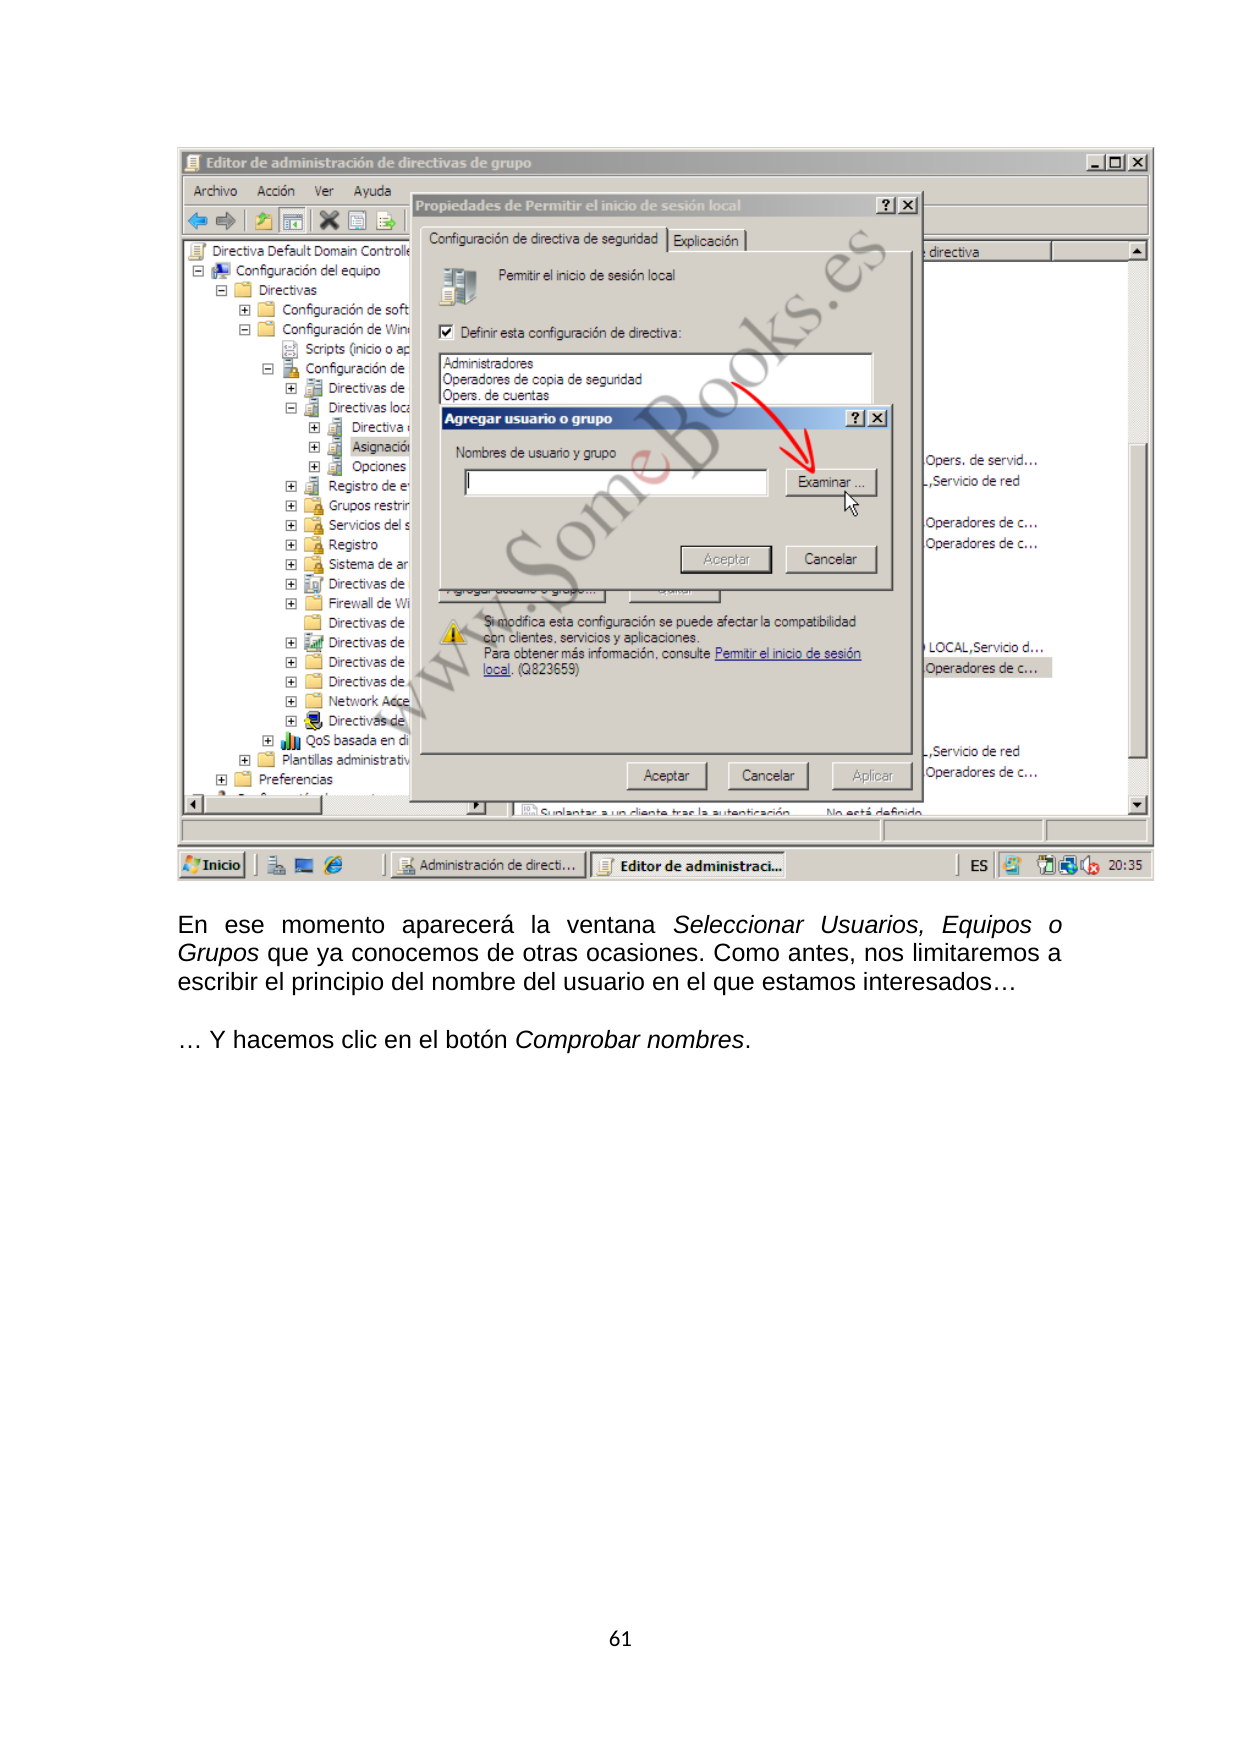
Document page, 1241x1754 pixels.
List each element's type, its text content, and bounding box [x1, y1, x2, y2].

text En ese momento aparecerá la ventana Seleccionar Usuarios, Equipos o Grupos que ya conocemos de otras ocasiones. Como antes, nos limitaremos a escribir el principio del nombre del usuario en el que estamos interesados… [177, 909, 1063, 996]
text … Y hacemos clic en el botón Comprobar nombres. [177, 1025, 1063, 1054]
picture [177, 147, 1155, 881]
